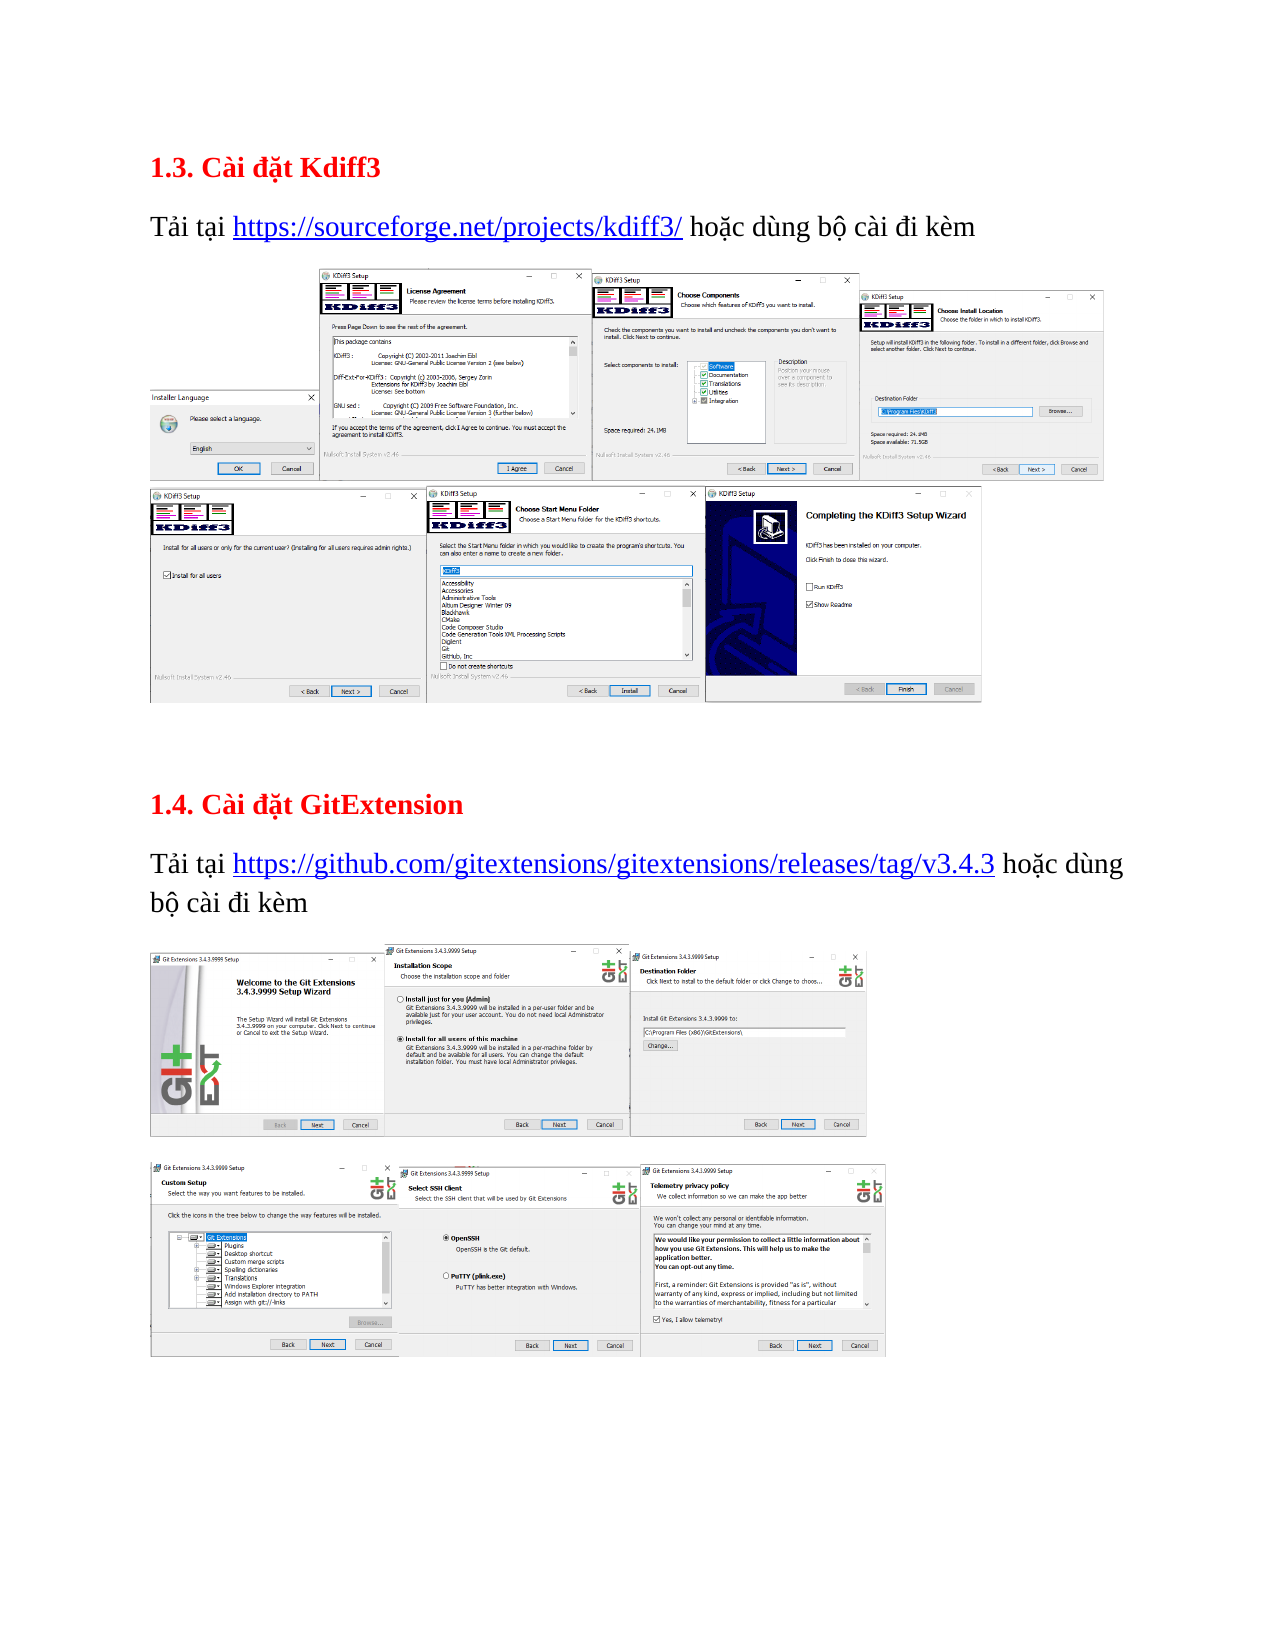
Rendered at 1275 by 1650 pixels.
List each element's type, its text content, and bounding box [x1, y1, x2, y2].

text 1.4. Cài đặt GitExtension [150, 787, 1125, 821]
picture [150, 268, 1104, 481]
text Tải tại https://sourceforge.net/projects/kdiff3/ hoặc dùng bộ cài đi kèm [150, 209, 1125, 243]
text 1.3. Cài đặt Kdiff3 [150, 150, 1125, 183]
picture [150, 944, 867, 1137]
text Tải tại https://github.com/gitextensions/gitextensions/releases/tag/v3.4.3 hoặc dùng bộ cài đi kèm [150, 847, 1125, 919]
picture [150, 485, 982, 703]
picture [150, 1162, 886, 1357]
